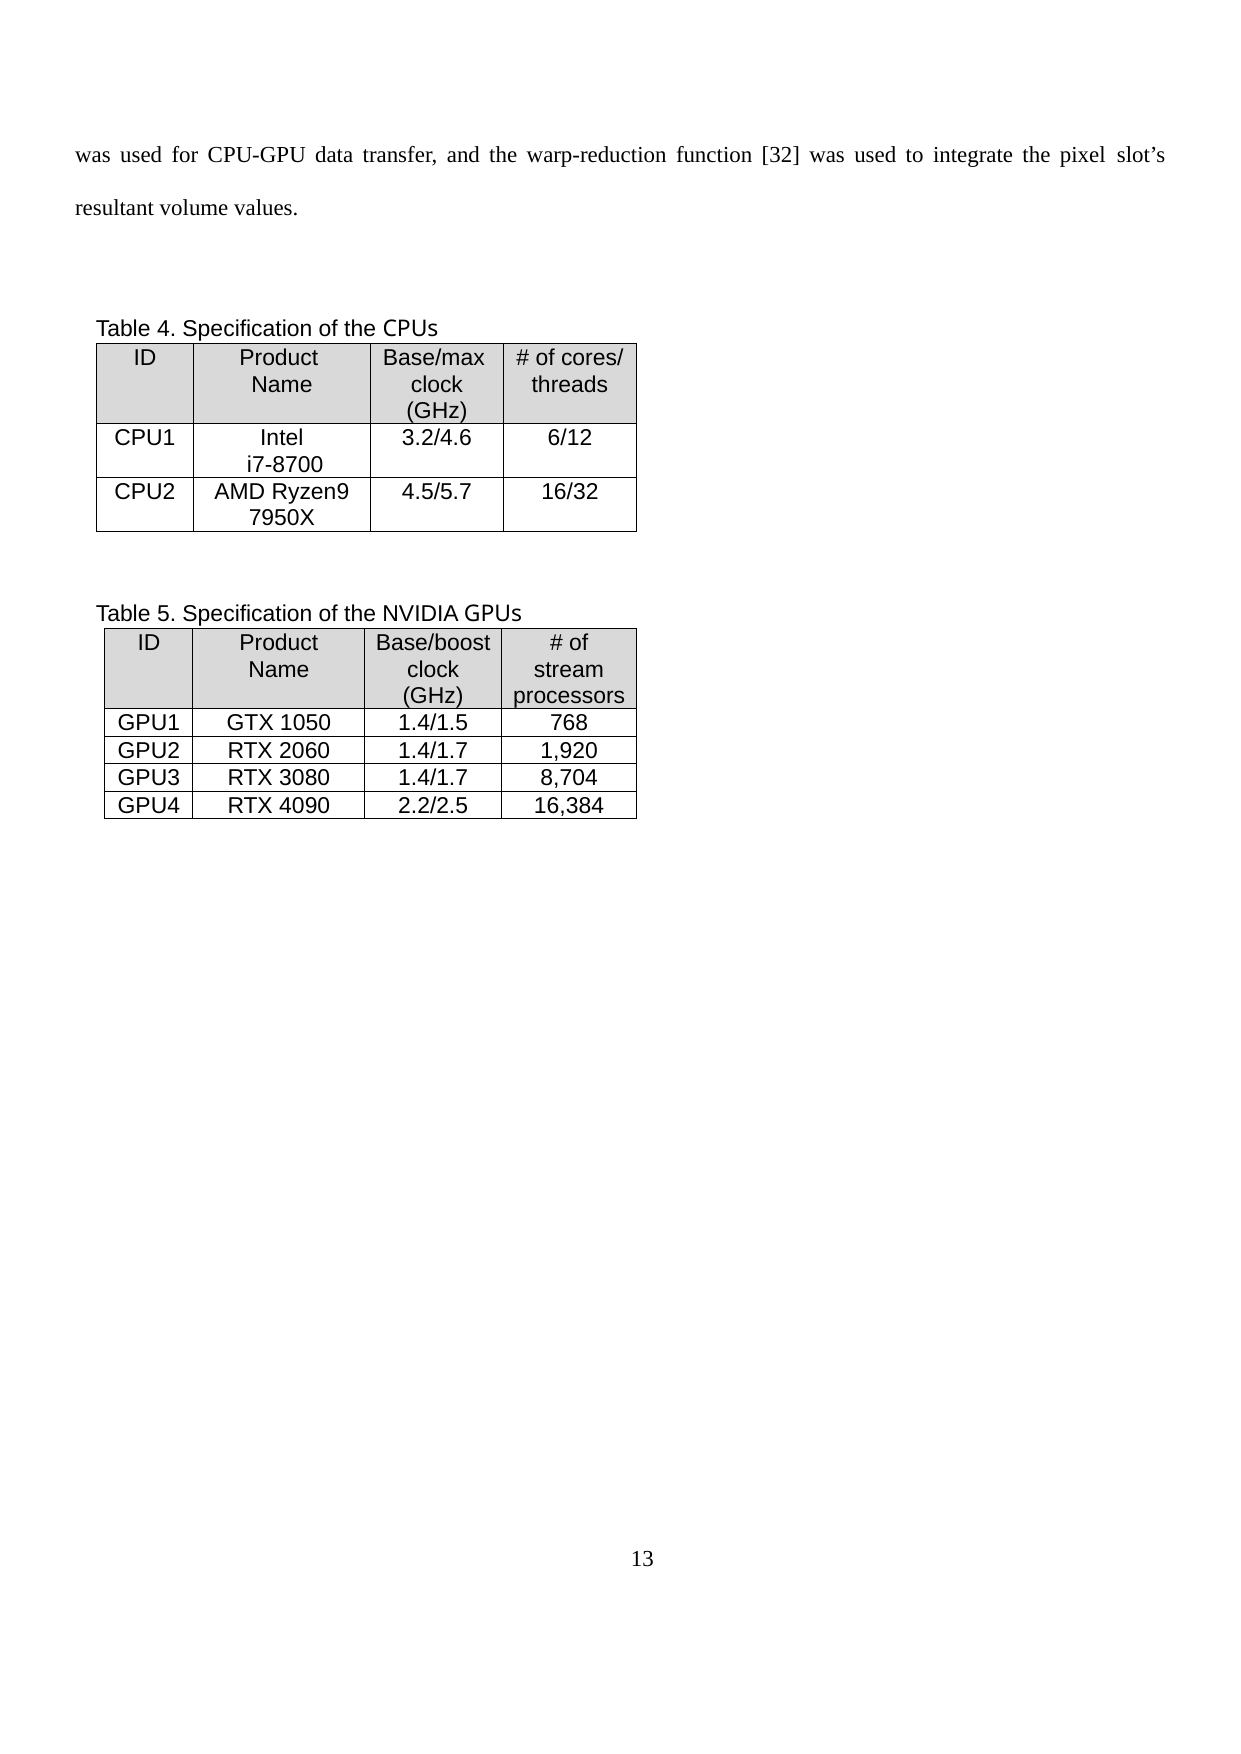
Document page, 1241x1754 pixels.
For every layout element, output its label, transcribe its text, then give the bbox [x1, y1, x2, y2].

table_cell 1.4/1.7 [365, 764, 501, 791]
table_cell Intel i7-8700 [194, 424, 370, 477]
table_cell GTX 1050 [193, 709, 364, 736]
table_cell RTX 2060 [193, 737, 364, 763]
table_cell 768 [502, 709, 636, 736]
text Table 4. Specification of the CPUs [75, 312, 1165, 343]
text Table 5. Specification of the NVIDIA GPUs [75, 597, 1165, 628]
table_header # of stream processors [502, 629, 636, 708]
table_cell CPU2 [97, 478, 193, 531]
table_cell CPU1 [97, 424, 193, 477]
table_cell 16/32 [504, 478, 636, 531]
table_cell 6/12 [504, 424, 636, 477]
table_cell AMD Ryzen9 7950X [194, 478, 370, 531]
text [75, 141, 1165, 220]
table_header # of cores/ threads [504, 344, 636, 423]
table_cell GPU1 [105, 709, 192, 736]
table_header ID [105, 629, 192, 708]
table_header Base/max clock (GHz) [371, 344, 503, 423]
table_cell 3.2/4.6 [371, 424, 503, 477]
table_cell RTX 3080 [193, 764, 364, 791]
table_cell GPU4 [105, 792, 192, 818]
table_cell 8,704 [502, 764, 636, 791]
table_cell 2.2/2.5 [365, 792, 501, 818]
table_cell RTX 4090 [193, 792, 364, 818]
table_header ID [97, 344, 193, 423]
table_cell 1.4/1.7 [365, 737, 501, 763]
table_cell 1.4/1.5 [365, 709, 501, 736]
table_header Product Name [193, 629, 364, 708]
table_header Base/boost clock (GHz) [365, 629, 501, 708]
table_cell 1,920 [502, 737, 636, 763]
table_cell GPU2 [105, 737, 192, 763]
table_header Product Name [194, 344, 370, 423]
table_cell 4.5/5.7 [371, 478, 503, 531]
table_cell 16,384 [502, 792, 636, 818]
table_cell GPU3 [105, 764, 192, 791]
